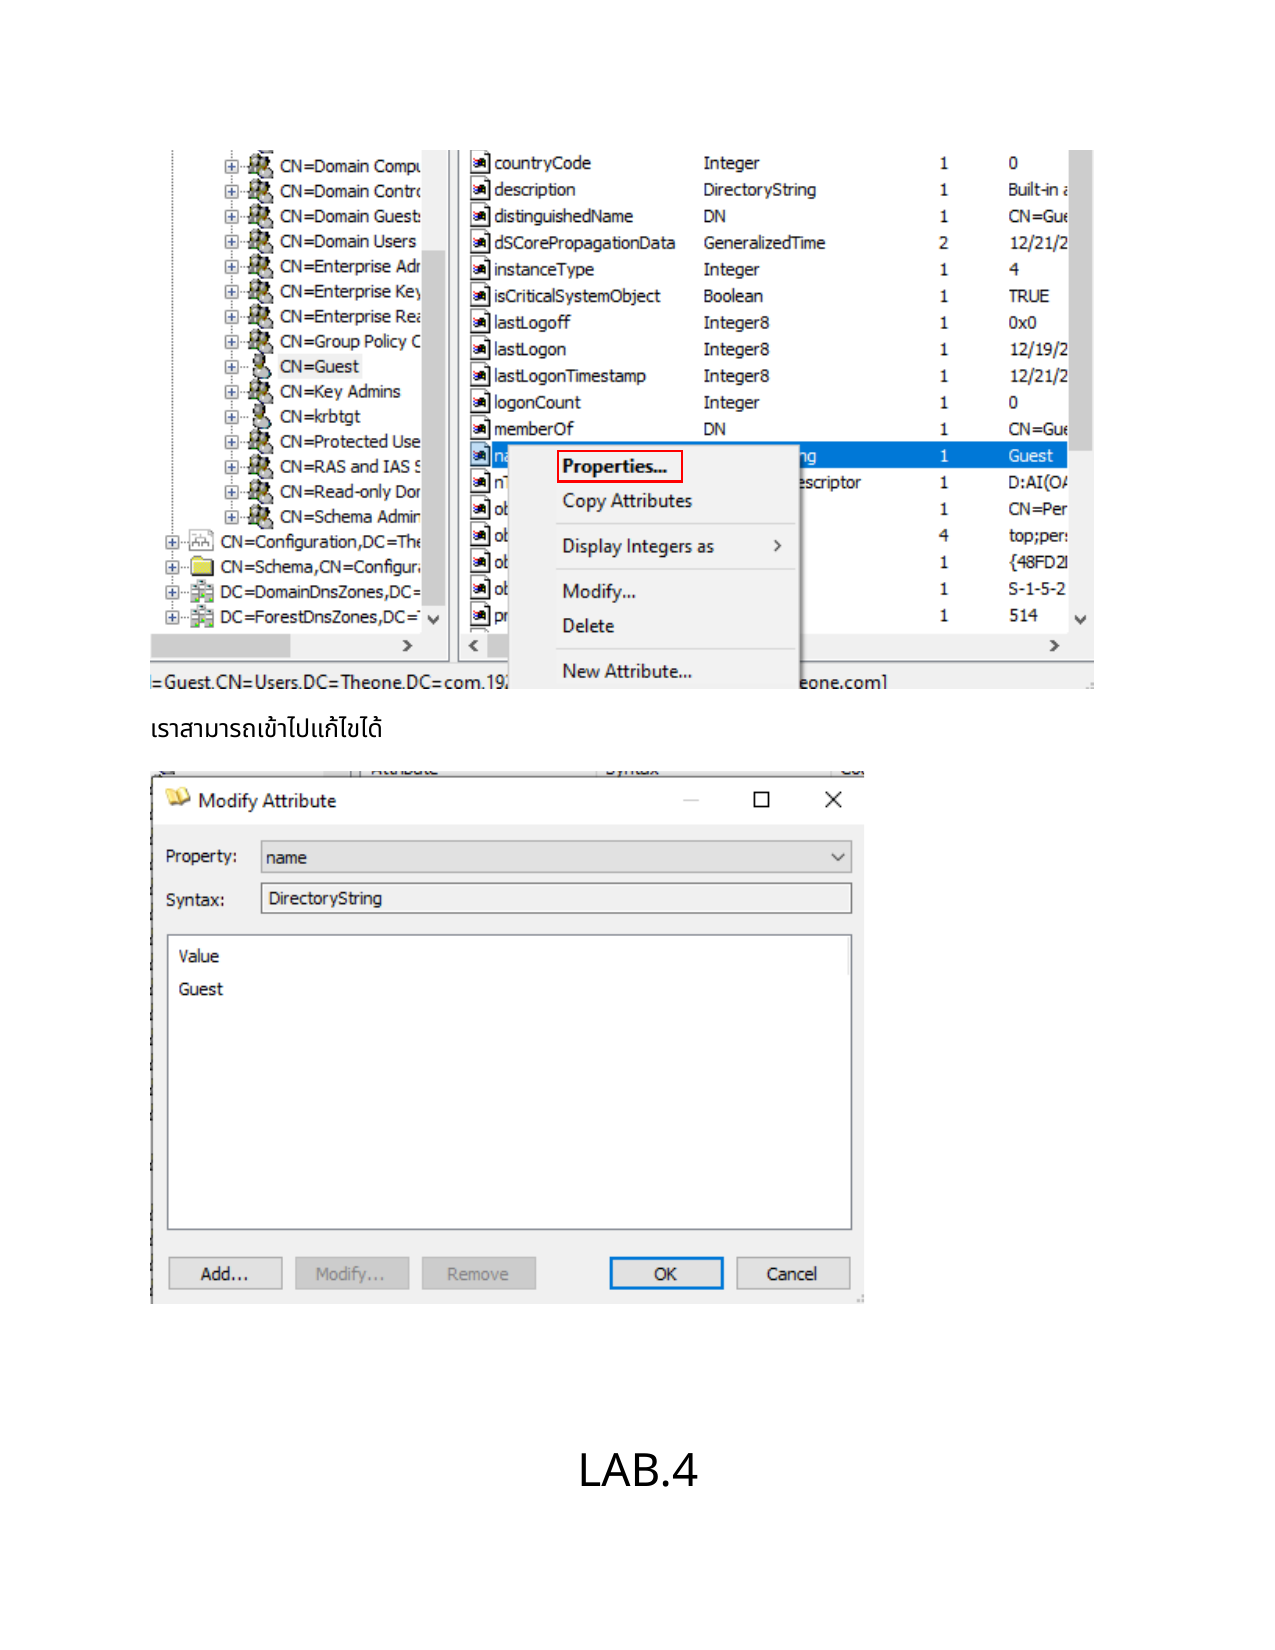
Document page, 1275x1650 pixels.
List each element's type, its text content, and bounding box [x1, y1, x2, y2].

picture [150, 150, 1094, 689]
text เราสามารถเข้าไปแก้ไขได้ [150, 711, 1125, 749]
picture [150, 771, 865, 1304]
text LAB.4 [150, 1437, 1125, 1500]
